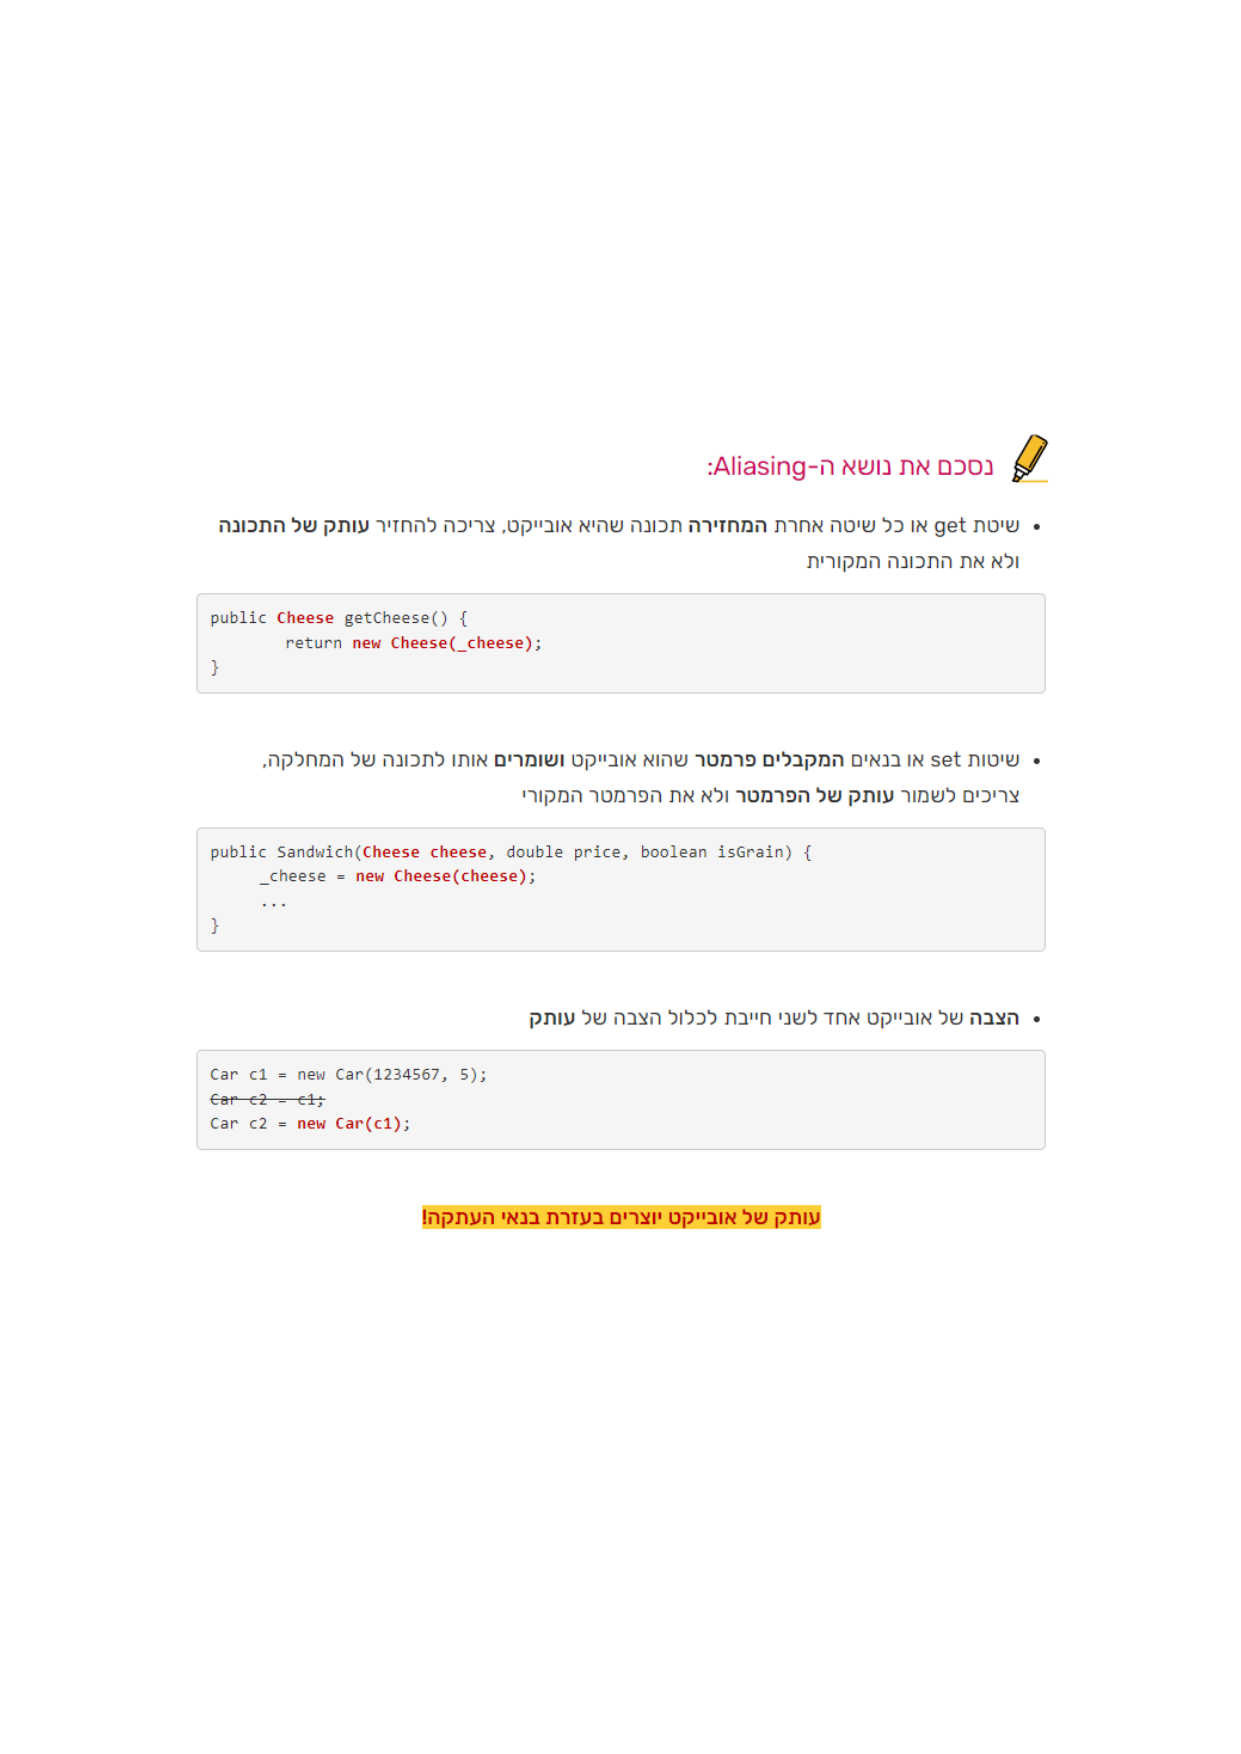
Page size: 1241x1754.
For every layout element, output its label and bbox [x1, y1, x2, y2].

picture [187, 420, 1053, 1247]
